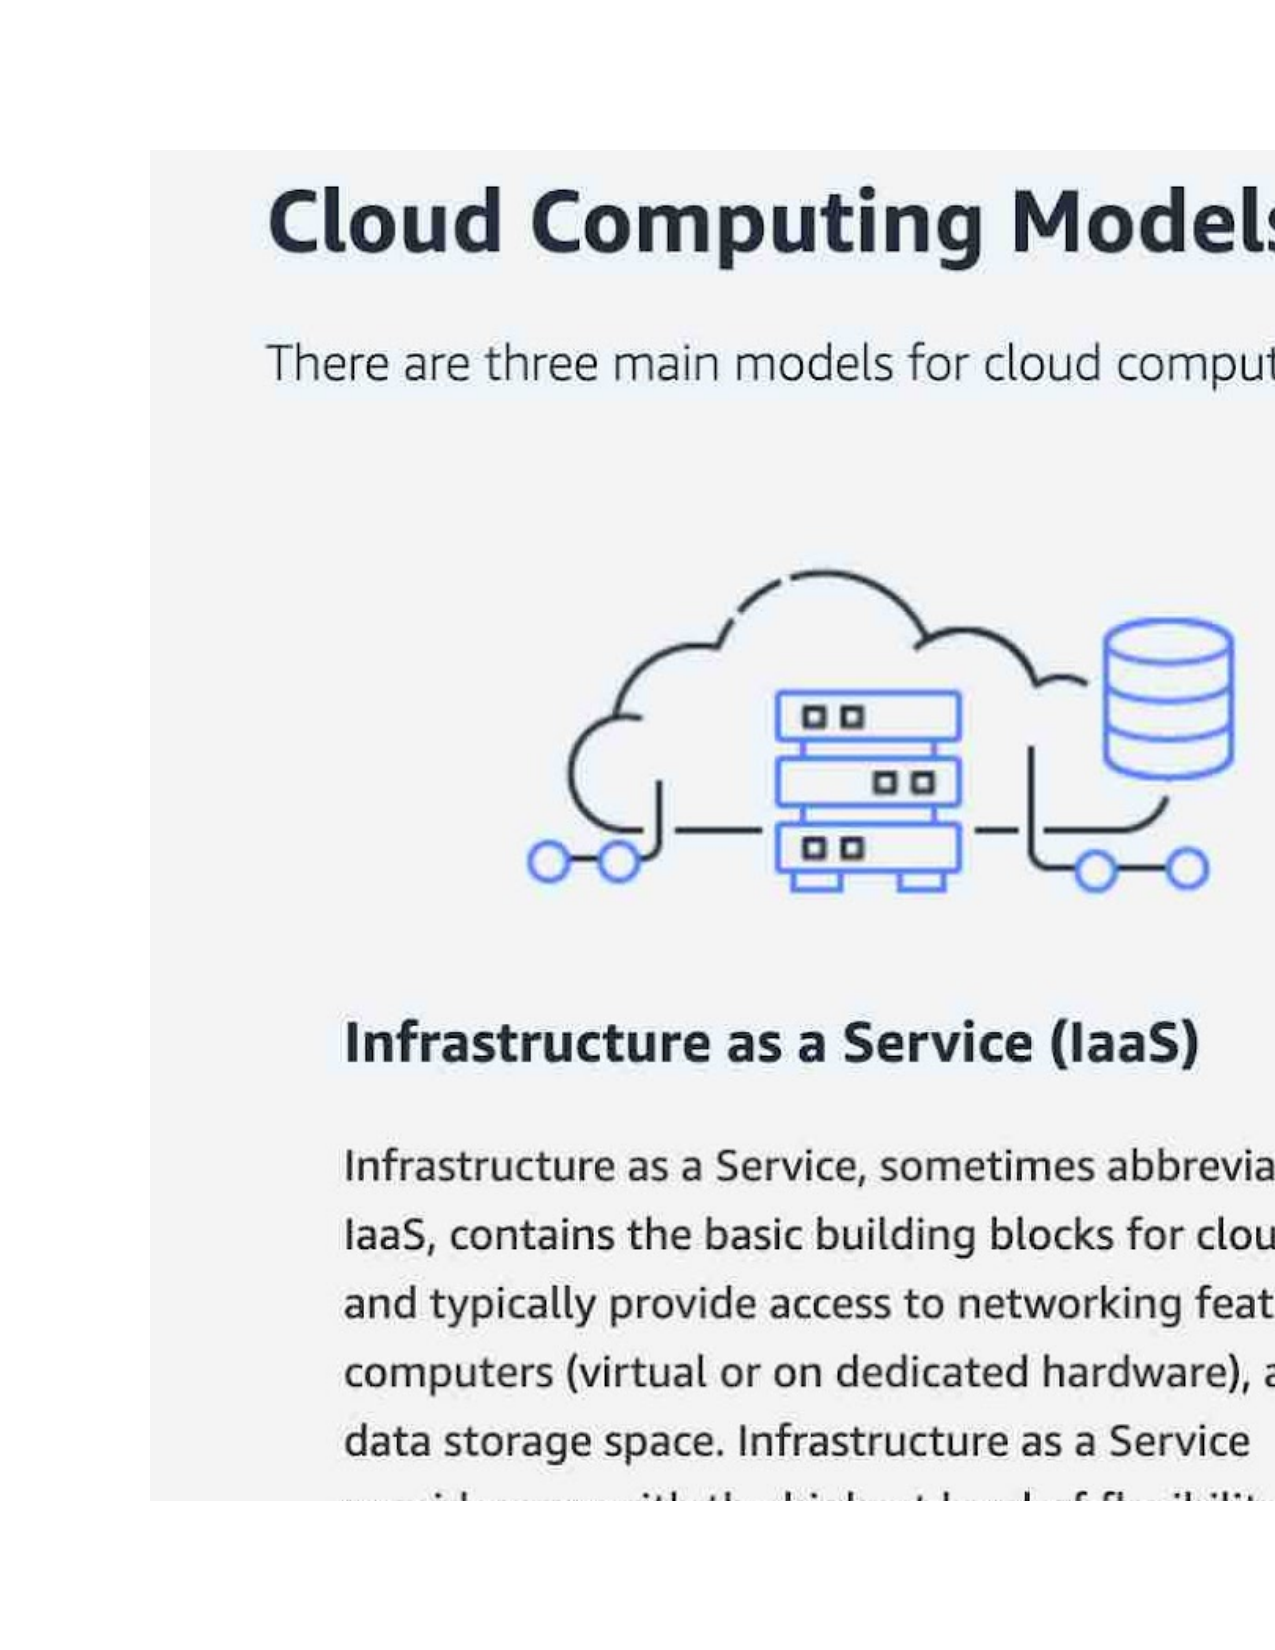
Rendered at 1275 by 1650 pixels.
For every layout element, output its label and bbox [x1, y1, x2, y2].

picture [150, 150, 1275, 1501]
